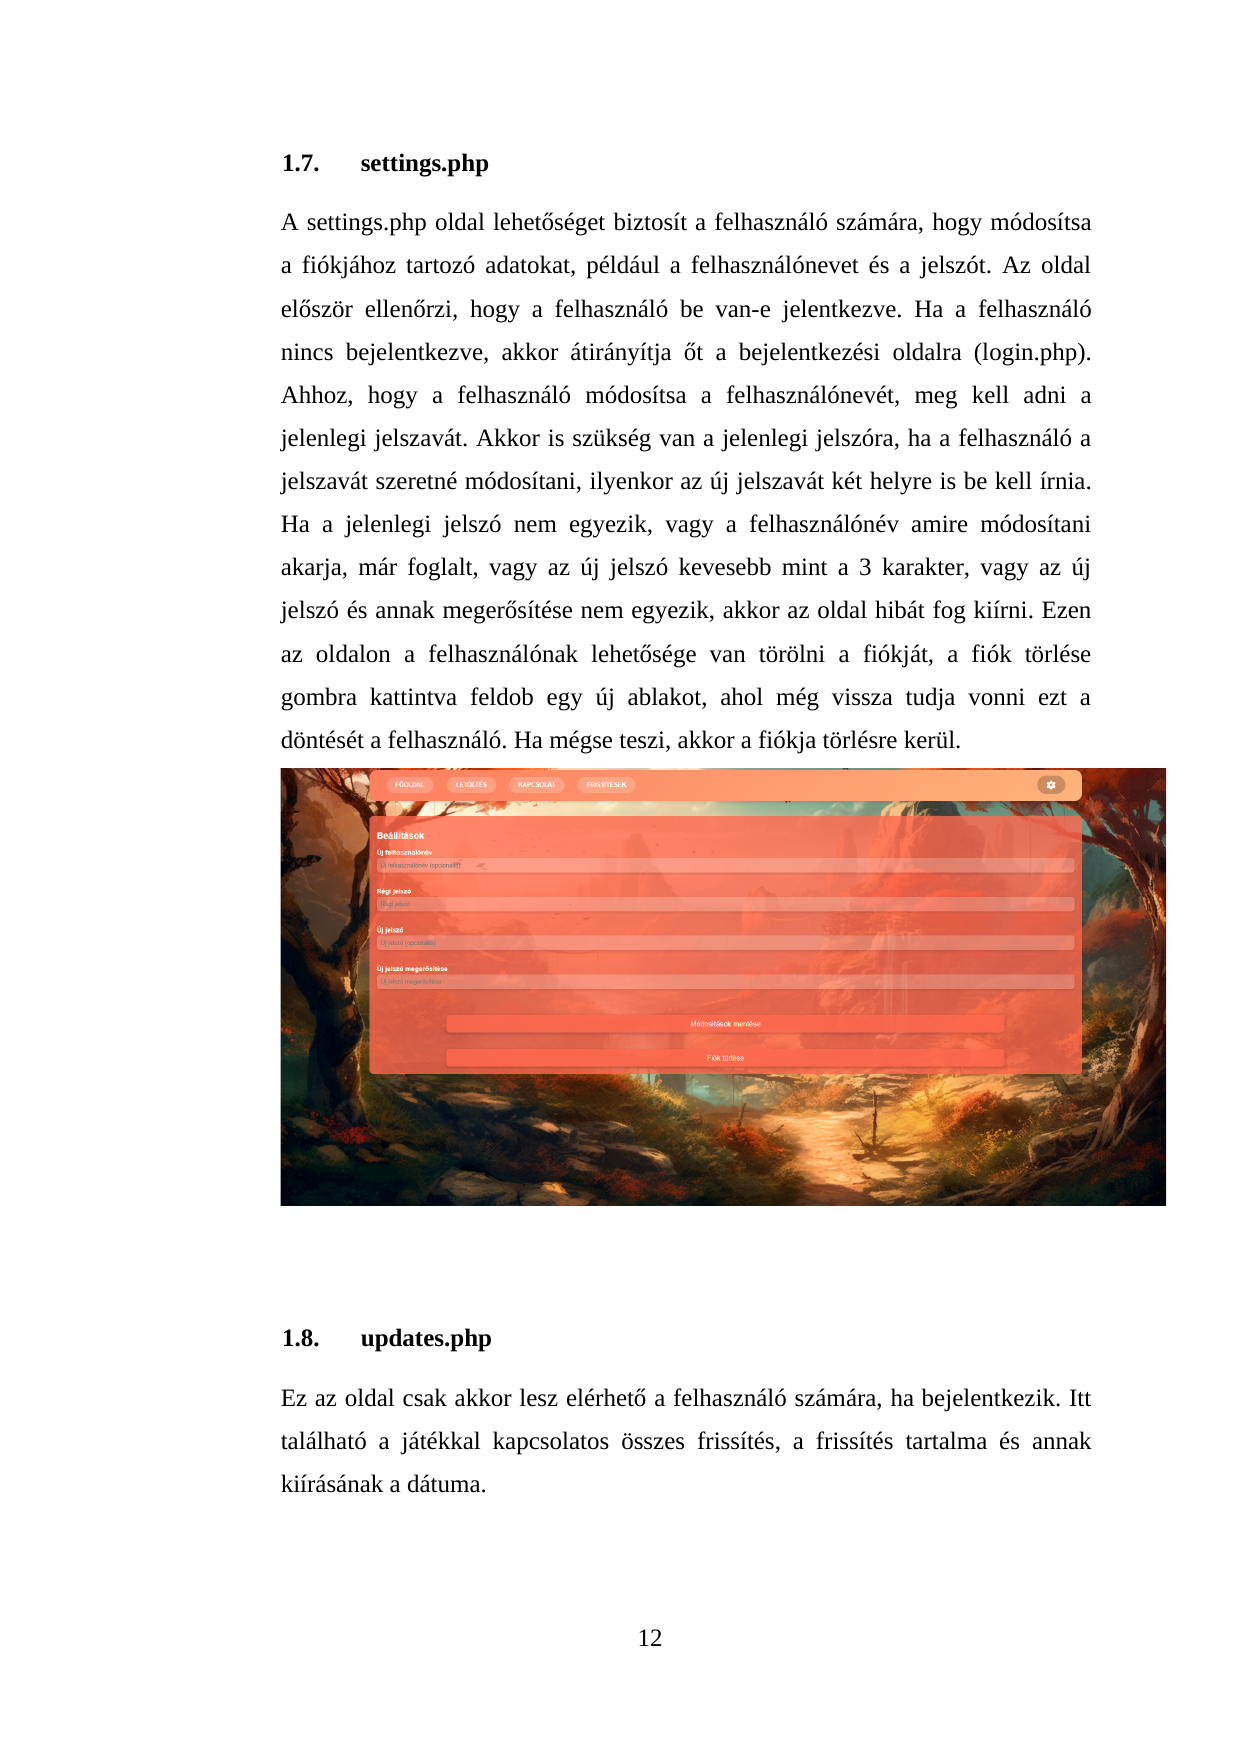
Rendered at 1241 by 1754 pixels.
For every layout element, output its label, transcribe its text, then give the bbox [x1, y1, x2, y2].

subtitle updates.php [282, 1323, 1092, 1352]
text Ez az oldal csak akkor lesz elérhető a felhasználó számára, ha bejelentkezik. Itt található a játékkal kapcsolatos összes frissítés, a frissítés tartalma és annak kiírásának a dátuma. [281, 1383, 1092, 1498]
text A settings.php oldal lehetőséget biztosít a felhasználó számára, hogy módosítsa a fiókjához tartozó adatokat, például a felhasználónevet és a jelszót. Az oldal először ellenőrzi, hogy a felhasználó be van-e jelentkezve. Ha a felhasználó nincs bejelentkezve, akkor átirányítja őt a bejelentkezési oldalra (login.php). Ahhoz, hogy a felhasználó módosítsa a felhasználónevét, meg kell adni a jelenlegi jelszavát. Akkor is szükség van a jelenlegi jelszóra, ha a felhasználó a jelszavát szeretné módosítani, ilyenkor az új jelszavát két helyre is be kell írnia. Ha a jelenlegi jelszó nem egyezik, vagy a felhasználónév amire módosítani akarja, már foglalt, vagy az új jelszó kevesebb mint a 3 karakter, vagy az új jelszó és annak megerősítése nem egyezik, akkor az oldal hibát fog kiírni. Ezen az oldalon a felhasználónak lehetősége van törölni a fiókját, a fiók törlése gombra kattintva feldob egy új ablakot, ahol még vissza tudja vonni ezt a döntését a felhasználó. Ha mégse teszi, akkor a fiókja törlésre kerül. [281, 207, 1092, 754]
subtitle settings.php [282, 148, 1092, 176]
picture [280, 768, 1167, 1206]
